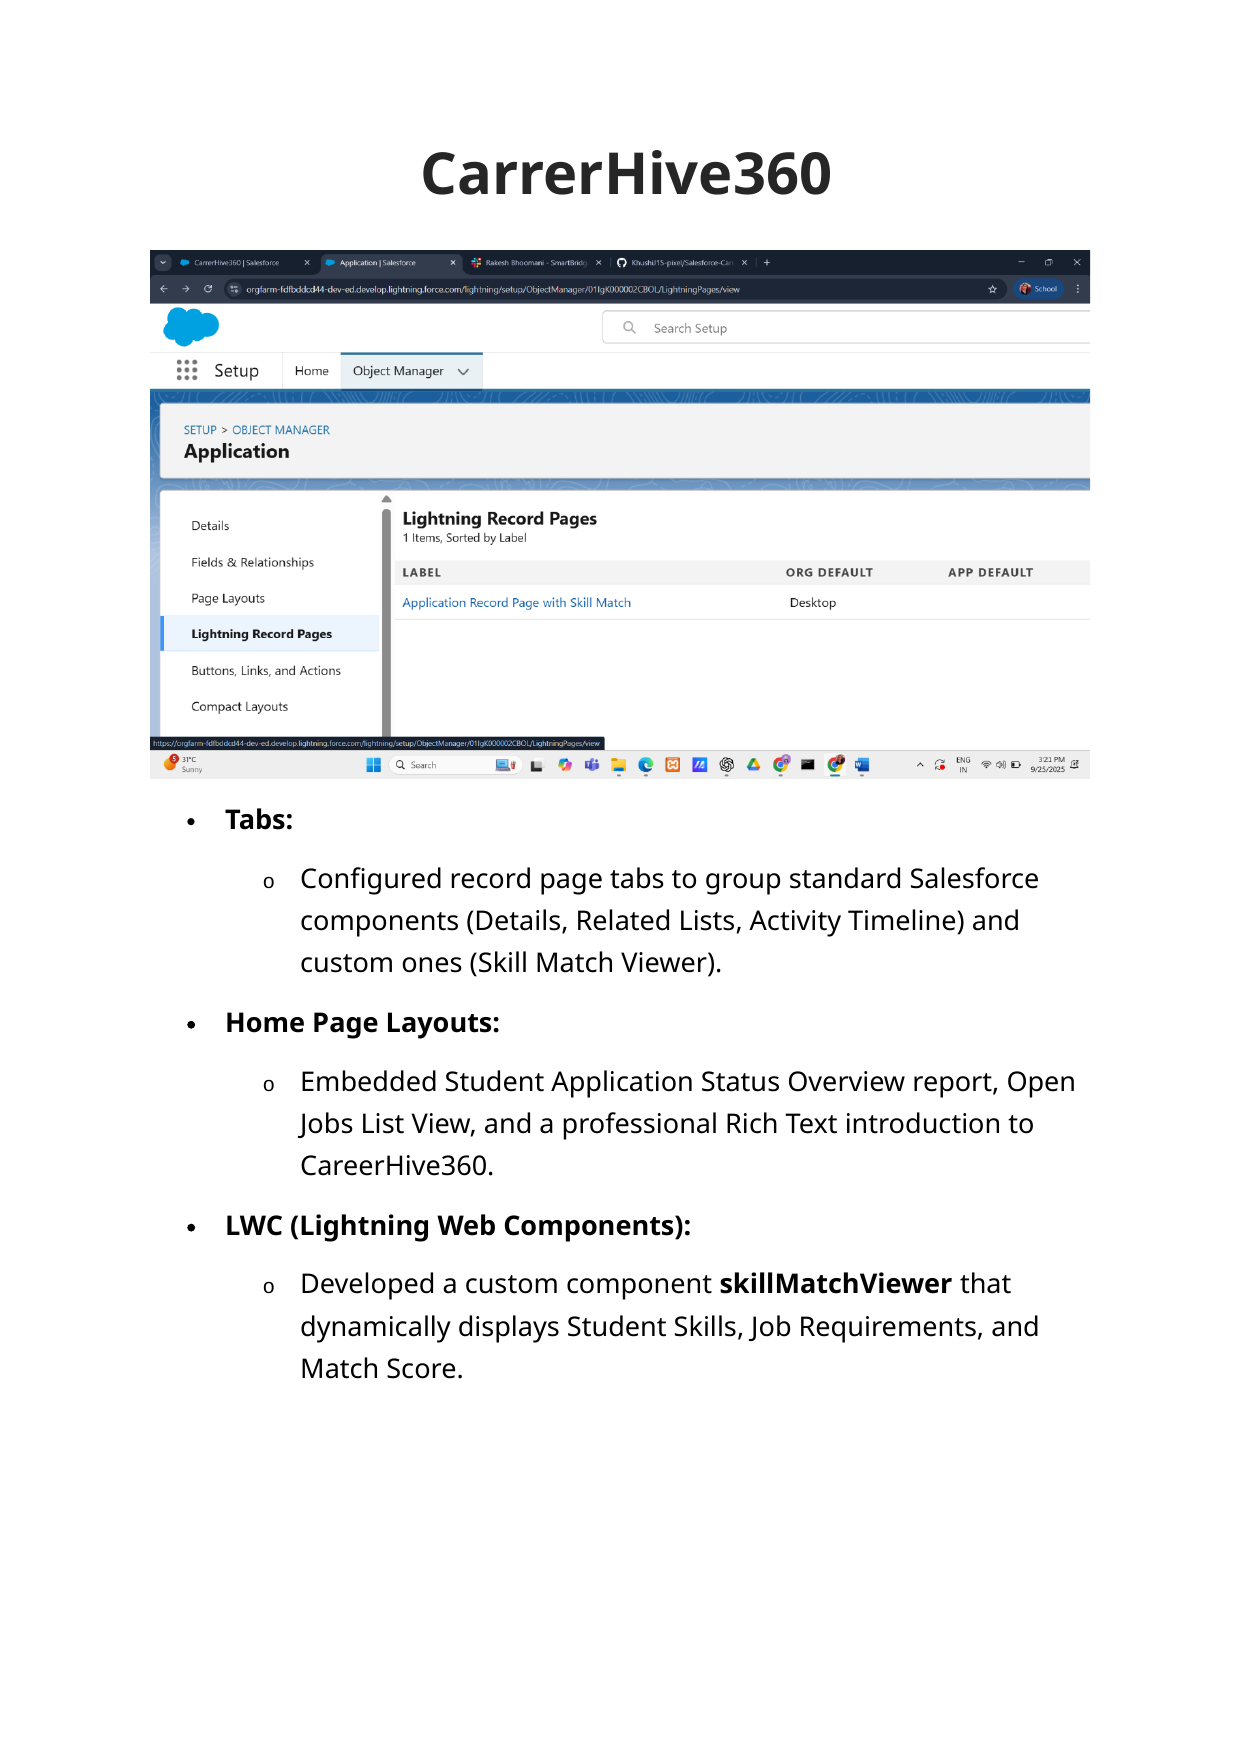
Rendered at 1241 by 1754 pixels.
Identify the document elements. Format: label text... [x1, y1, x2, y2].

list Tabs: [187, 800, 1090, 837]
list Embedded Student Application Status Overview report, Open Jobs List View, and a professional Rich Text introduction to CareerHive360. [262, 1062, 1090, 1184]
picture [150, 250, 1091, 779]
list Developed a custom component skillMatchViewer that dynamically displays Student Skills, Job Requirements, and Match Score. [262, 1265, 1090, 1387]
list LWC (Lightning Web Components): [187, 1206, 1090, 1243]
list Home Page Layouts: [187, 1003, 1090, 1040]
list Configured record page tabs to group standard Salesforce components (Details, Related Lists, Activity Timeline) and custom ones (Skill Match Viewer). [262, 859, 1090, 981]
